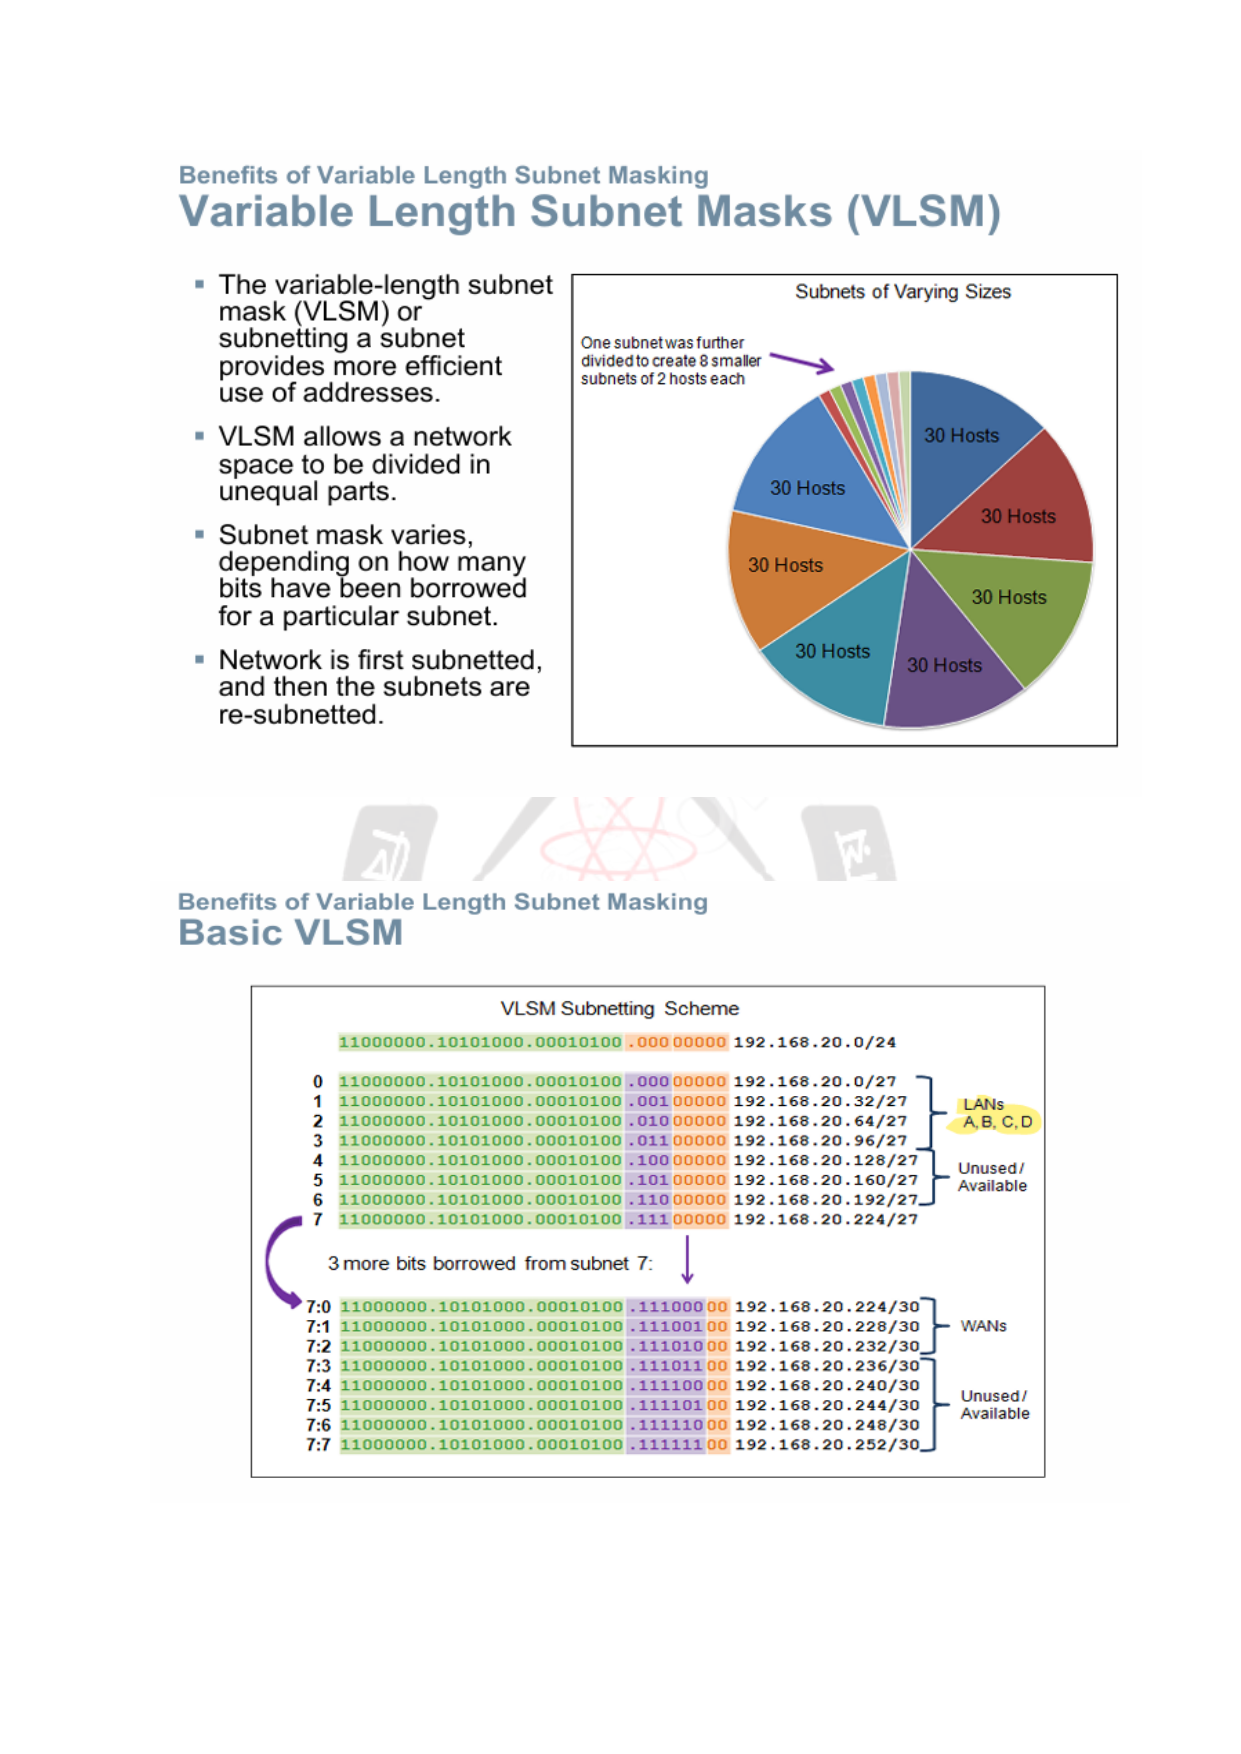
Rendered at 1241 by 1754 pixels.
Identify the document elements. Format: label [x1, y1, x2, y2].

picture [150, 881, 1130, 1503]
picture [150, 150, 1143, 797]
